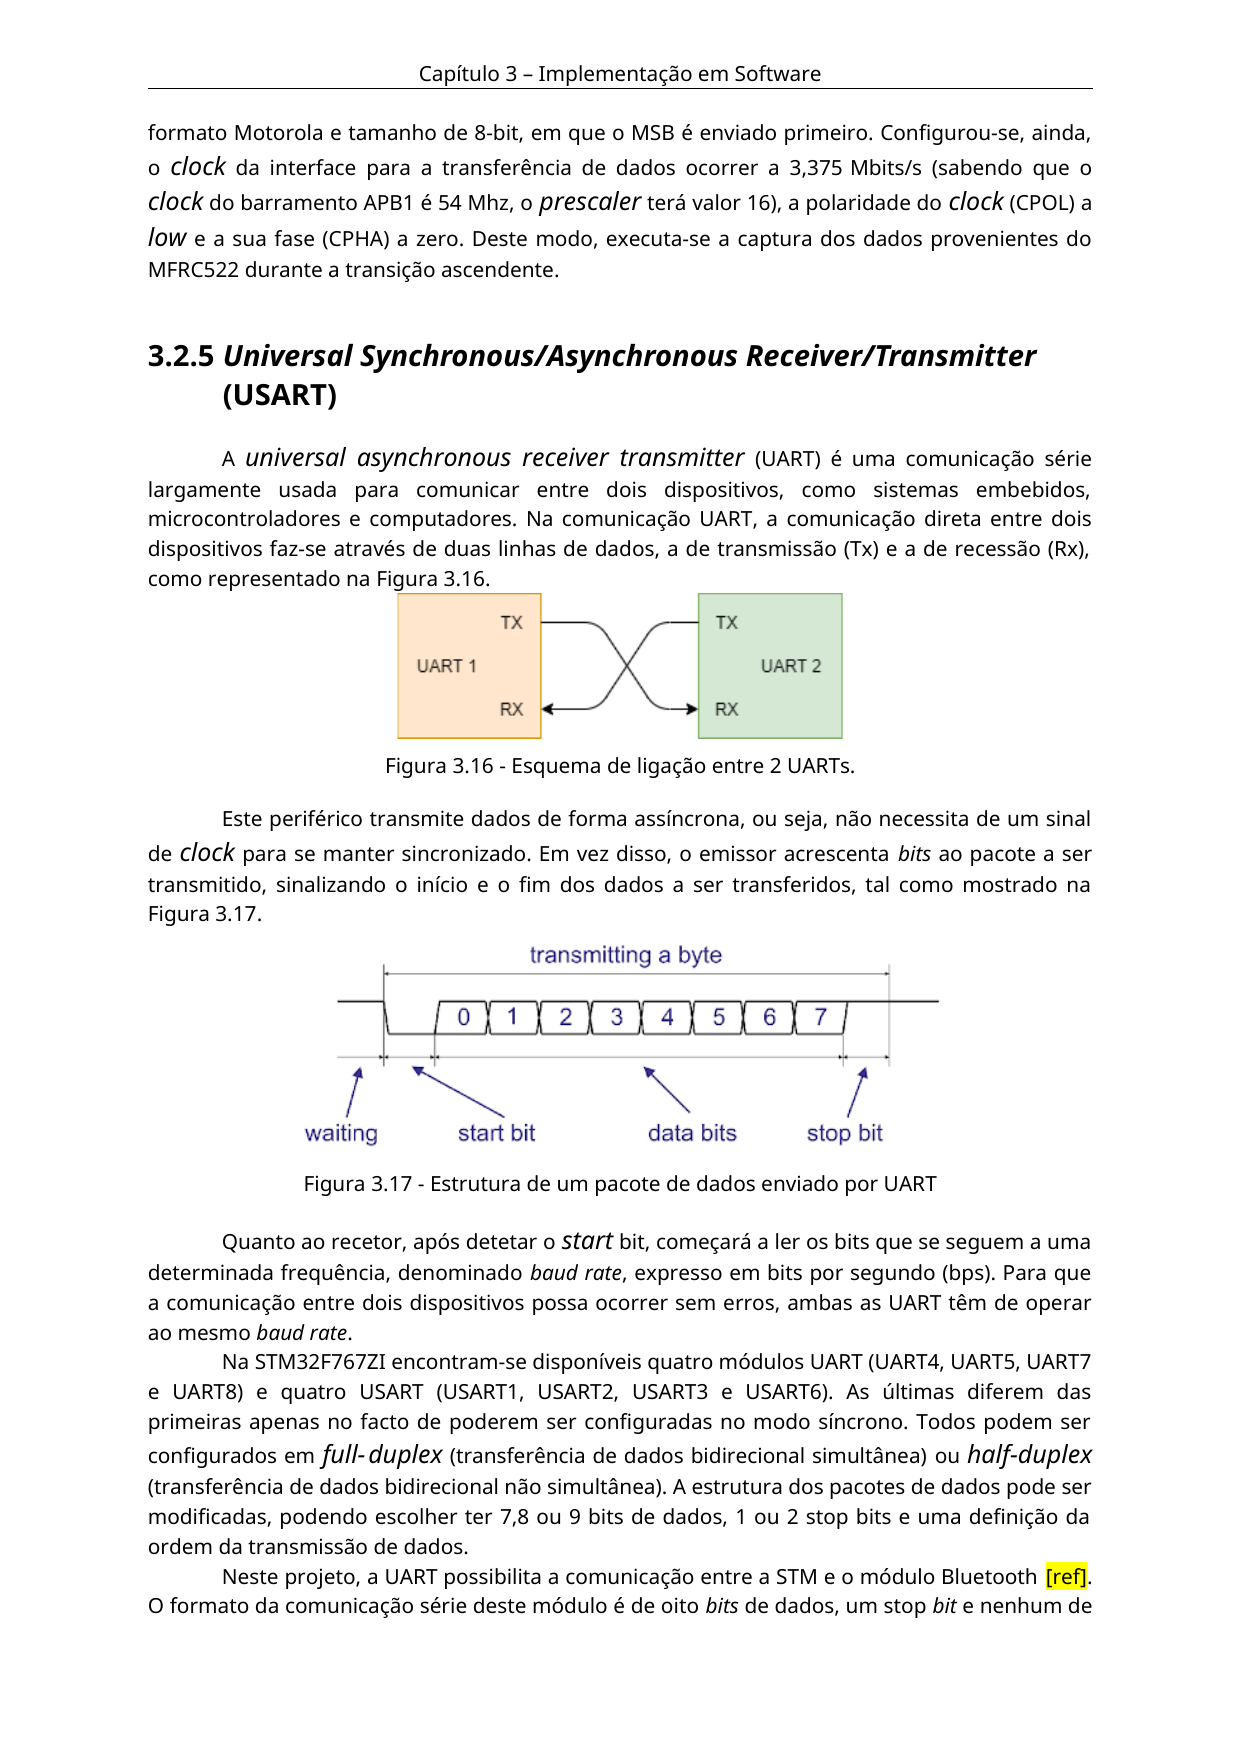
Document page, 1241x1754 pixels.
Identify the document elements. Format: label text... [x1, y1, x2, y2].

subtitle Universal Synchronous/Asynchronous Receiver/Transmitter (USART) [148, 335, 1092, 414]
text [148, 1562, 1092, 1620]
picture [397, 593, 843, 739]
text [148, 118, 1092, 283]
picture [296, 929, 944, 1157]
text Na STM32F767ZI encontram-se disponíveis quatro módulos UART (UART4, UART5, UART7 e UART8) e quatro USART (USART1, USART2, USART3 e USART6). As últimas diferem das primeiras apenas no facto de poderem ser configuradas no modo síncrono. Todos podem ser configurados em full-duplex (transferência de dados bidirecional simultânea) ou half-duplex (transferência de dados bidirecional não simultânea). A estrutura dos pacotes de dados pode ser modificadas, podendo escolher ter 7,8 ou 9 bits de dados, 1 ou 2 stop bits e uma definição da ordem da transmissão de dados. [148, 1347, 1092, 1561]
text Quanto ao recetor, após detetar o start bit, começará a ler os bits que se seguem a uma determinada frequência, denominado baud rate, expresso em bits por segundo (bps). Para que a comunicação entre dois dispositivos possa ocorrer sem erros, ambas as UART têm de operar ao mesmo baud rate. [148, 1223, 1092, 1346]
